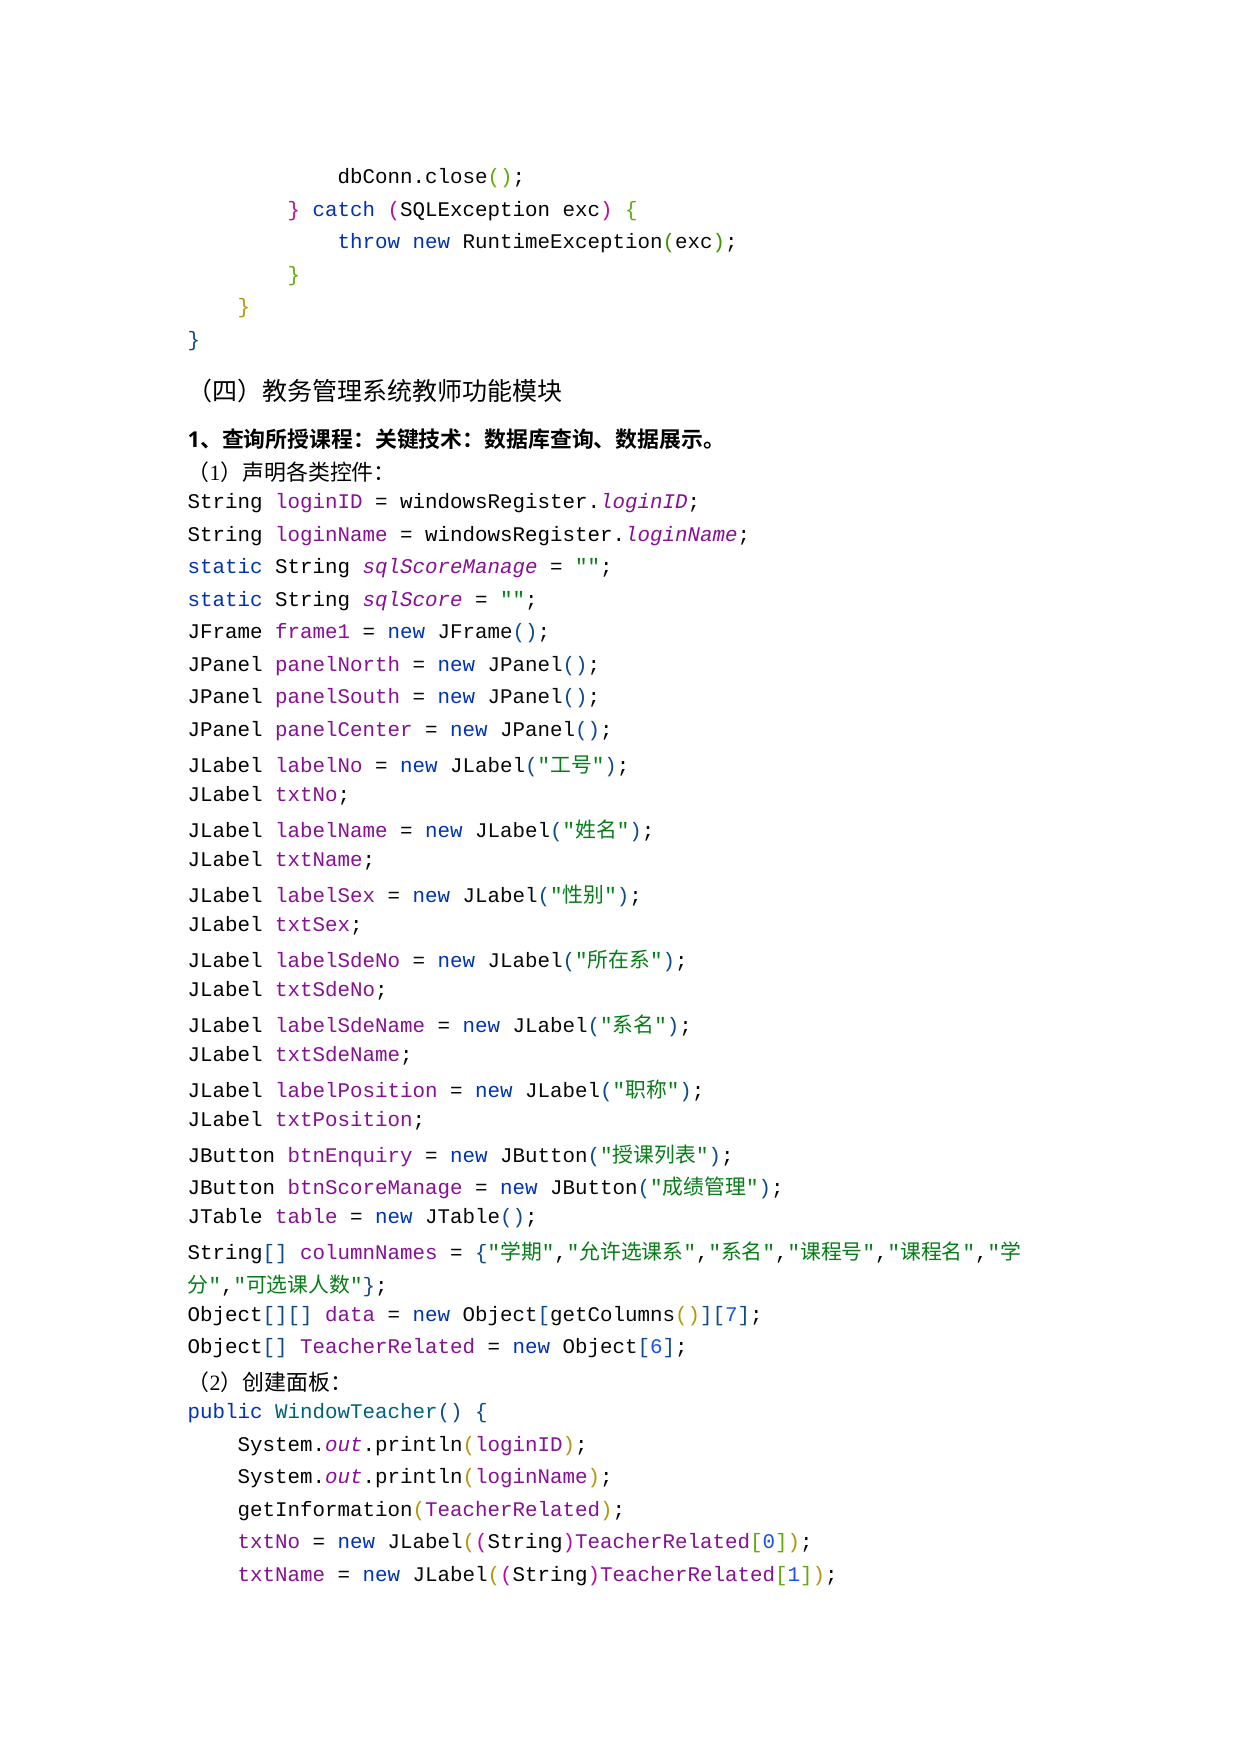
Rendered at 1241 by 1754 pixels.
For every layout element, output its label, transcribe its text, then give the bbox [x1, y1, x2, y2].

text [187, 162, 1053, 357]
text （2）创建面板： [187, 1364, 1053, 1397]
text String loginID = windowsRegister.loginID; String loginName = windowsRegister.loginName; static String sqlScoreManage = ""; static String sqlScore = ""; JFrame frame1 = new JFrame(); JPanel panelNorth = new JPanel(); JPanel panelSouth = new JPanel(); JPanel panelCenter = new JPanel(); JLabel labelNo = new JLabel("工号"); JLabel txtNo; JLabel labelName = new JLabel("姓名"); JLabel txtName; JLabel labelSex = new JLabel("性别"); JLabel txtSex; JLabel labelSdeNo = new JLabel("所在系"); JLabel txtSdeNo; JLabel labelSdeName = new JLabel("系名"); JLabel txtSdeName; JLabel labelPosition = new JLabel("职称"); JLabel txtPosition; JButton btnEnquiry = new JButton("授课列表"); JButton btnScoreManage = new JButton("成绩管理"); JTable table = new JTable(); String[] columnNames = {"学期","允许选课系","系名","课程号","课程名","学分","可选课人数"}; Object[][] data = new Object[getColumns()][7]; Object[] TeacherRelated = new Object[6]; [187, 487, 1053, 1364]
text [187, 1397, 1053, 1592]
text （四）教务管理系统教师功能模块 [187, 357, 1053, 422]
text 1、查询所授课程：关键技术：数据库查询、数据展示。 [187, 422, 1053, 454]
text （1）声明各类控件： [187, 454, 1053, 487]
